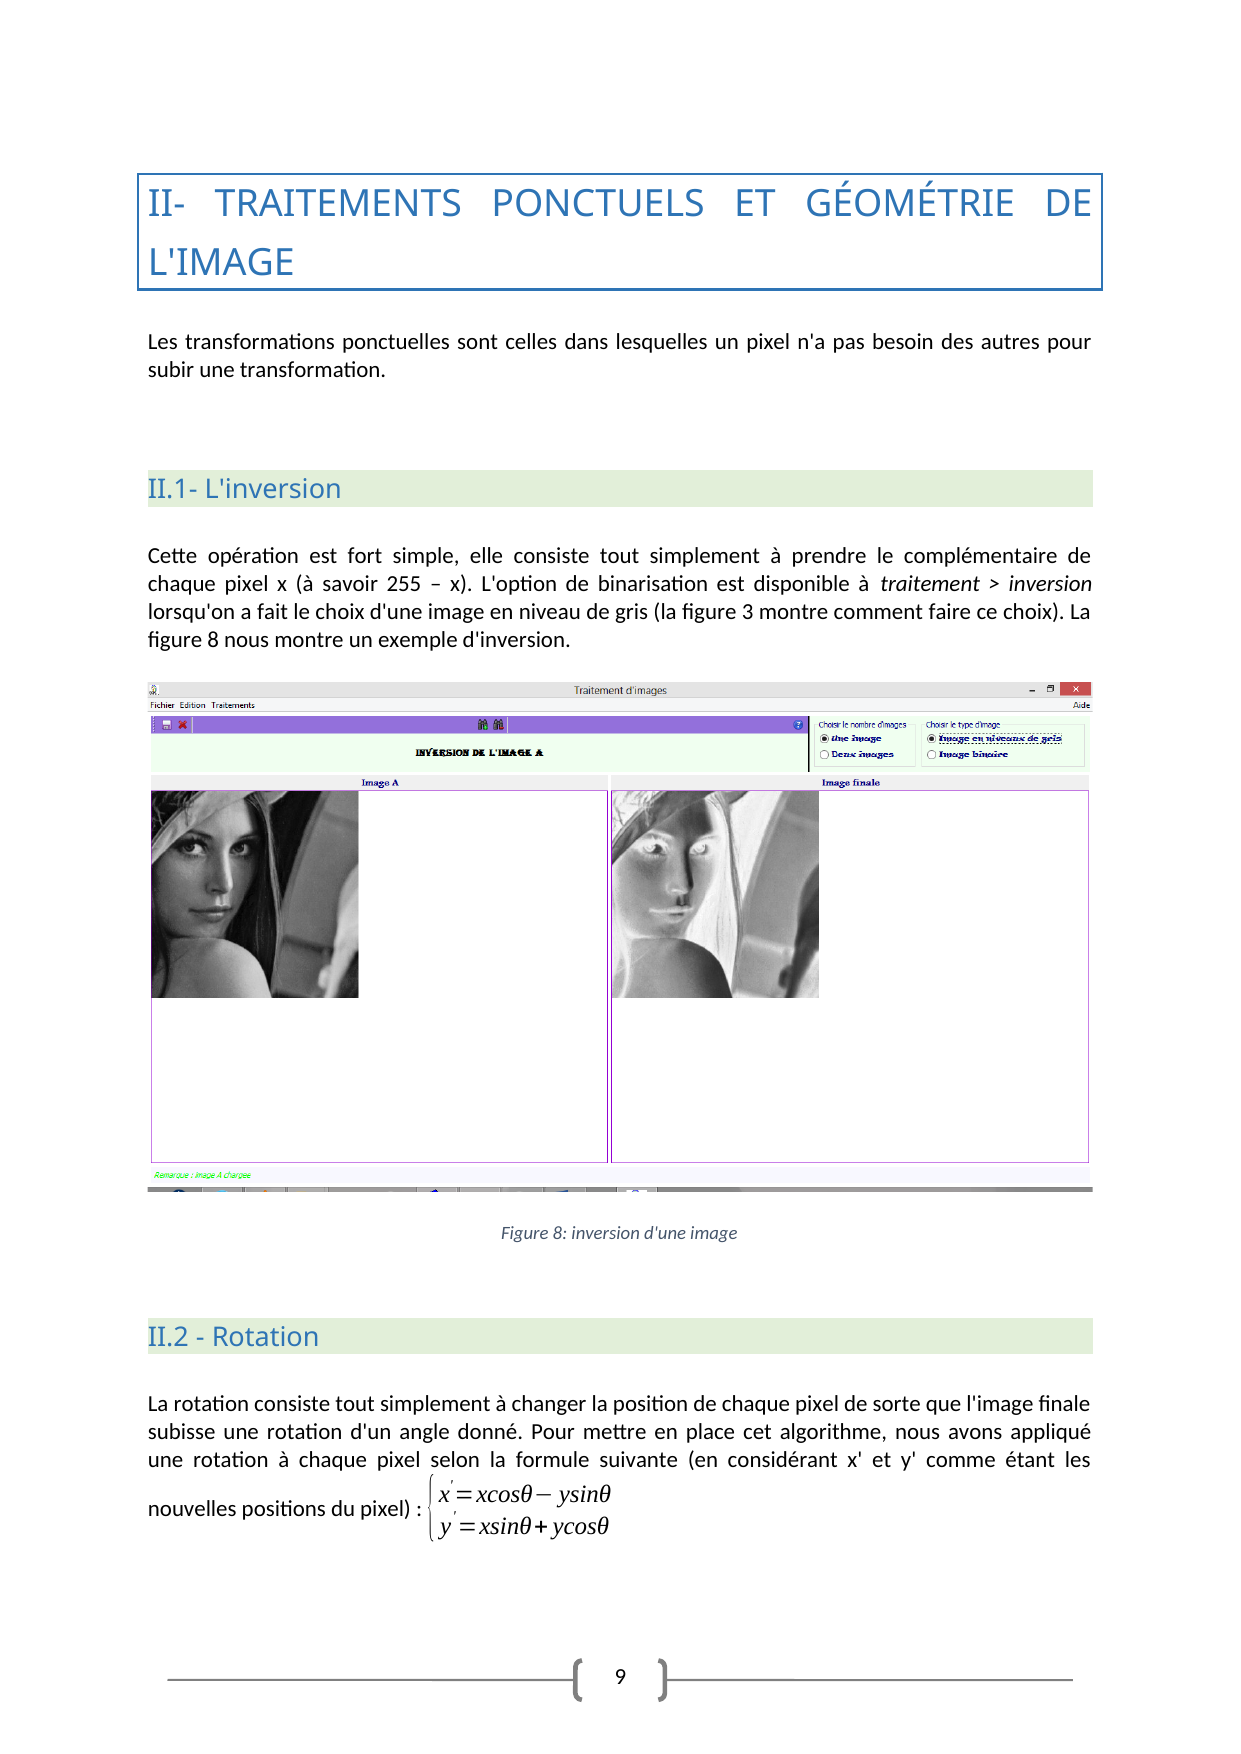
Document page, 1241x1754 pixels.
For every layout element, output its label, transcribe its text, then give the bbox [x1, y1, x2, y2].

text Cette opération est fort simple, elle consiste tout simplement à prendre le complémentaire de chaque pixel x (à savoir 255 – x). L'option de binarisation est disponible à traitement > inversion lorsqu'on a fait le choix d'une image en niveau de gris (la figure 3 montre comment faire ce choix). La figure 8 nous montre un exemple d'inversion. [148, 541, 1093, 653]
text Les transformations ponctuelles sont celles dans lesquelles un pixel n'a pas besoin des autres pour subir une transformation. [148, 327, 1093, 383]
subtitle II- Traitements ponctuels et géométrie de l'image [139, 175, 1101, 288]
text La rotation consiste tout simplement à changer la position de chaque pixel de sorte que l'image finale subisse une rotation d'un angle donné. Pour mettre en place cet algorithme, nous avons appliqué une rotation à chaque pixel selon la formule suivante (en considérant x' et y' comme étant les nouvelles positions du pixel) : [148, 1389, 1093, 1543]
picture [147, 682, 1093, 1192]
subtitle II.1- L'inversion [148, 470, 1093, 507]
subtitle II.2 - Rotation [148, 1318, 1093, 1354]
